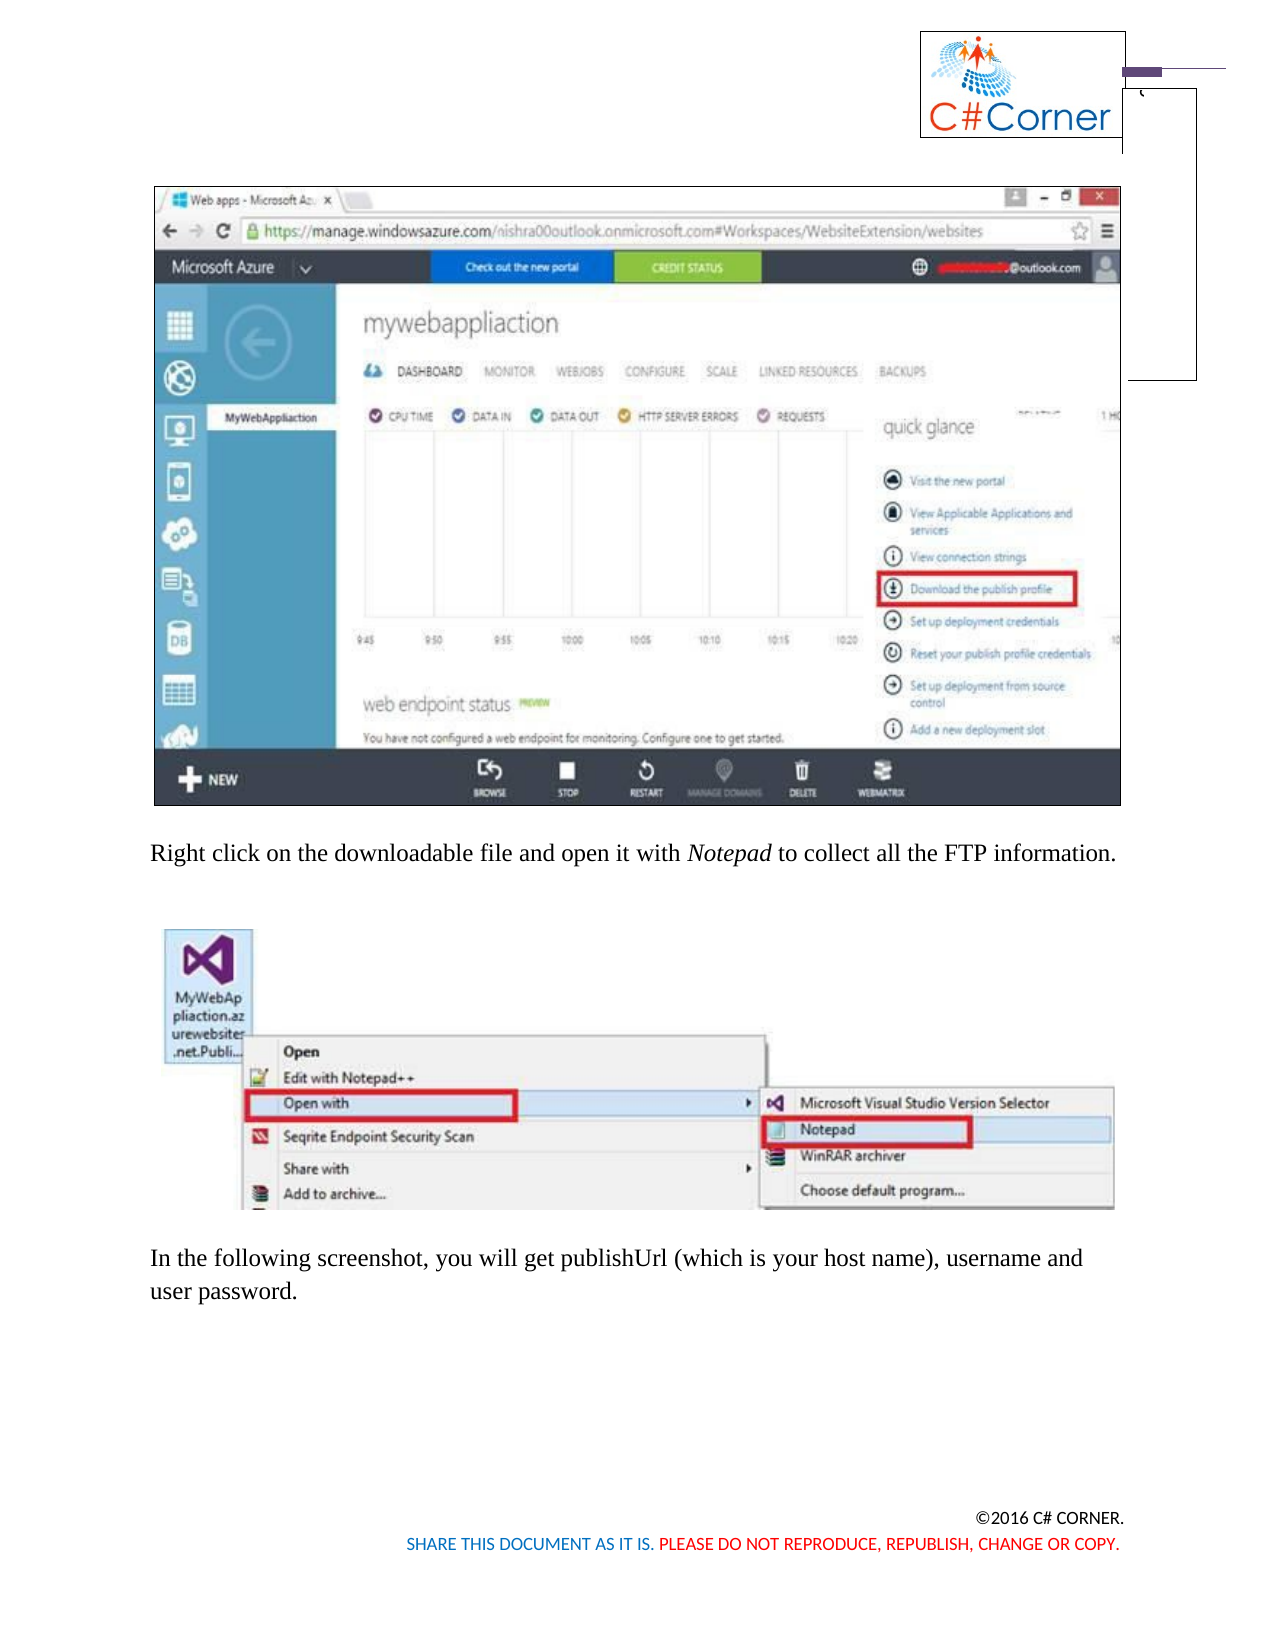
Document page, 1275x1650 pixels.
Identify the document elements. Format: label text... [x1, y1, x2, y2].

text In the following screenshot, you will get publishUrl (which is your host name), username and user password. [150, 1243, 1115, 1305]
picture [155, 187, 1120, 805]
text Right click on the downloadable file and open it with Notepad to collect all the FTP information. [150, 838, 1275, 867]
picture [921, 32, 1197, 137]
picture [1123, 89, 1196, 380]
picture [161, 929, 1115, 1210]
